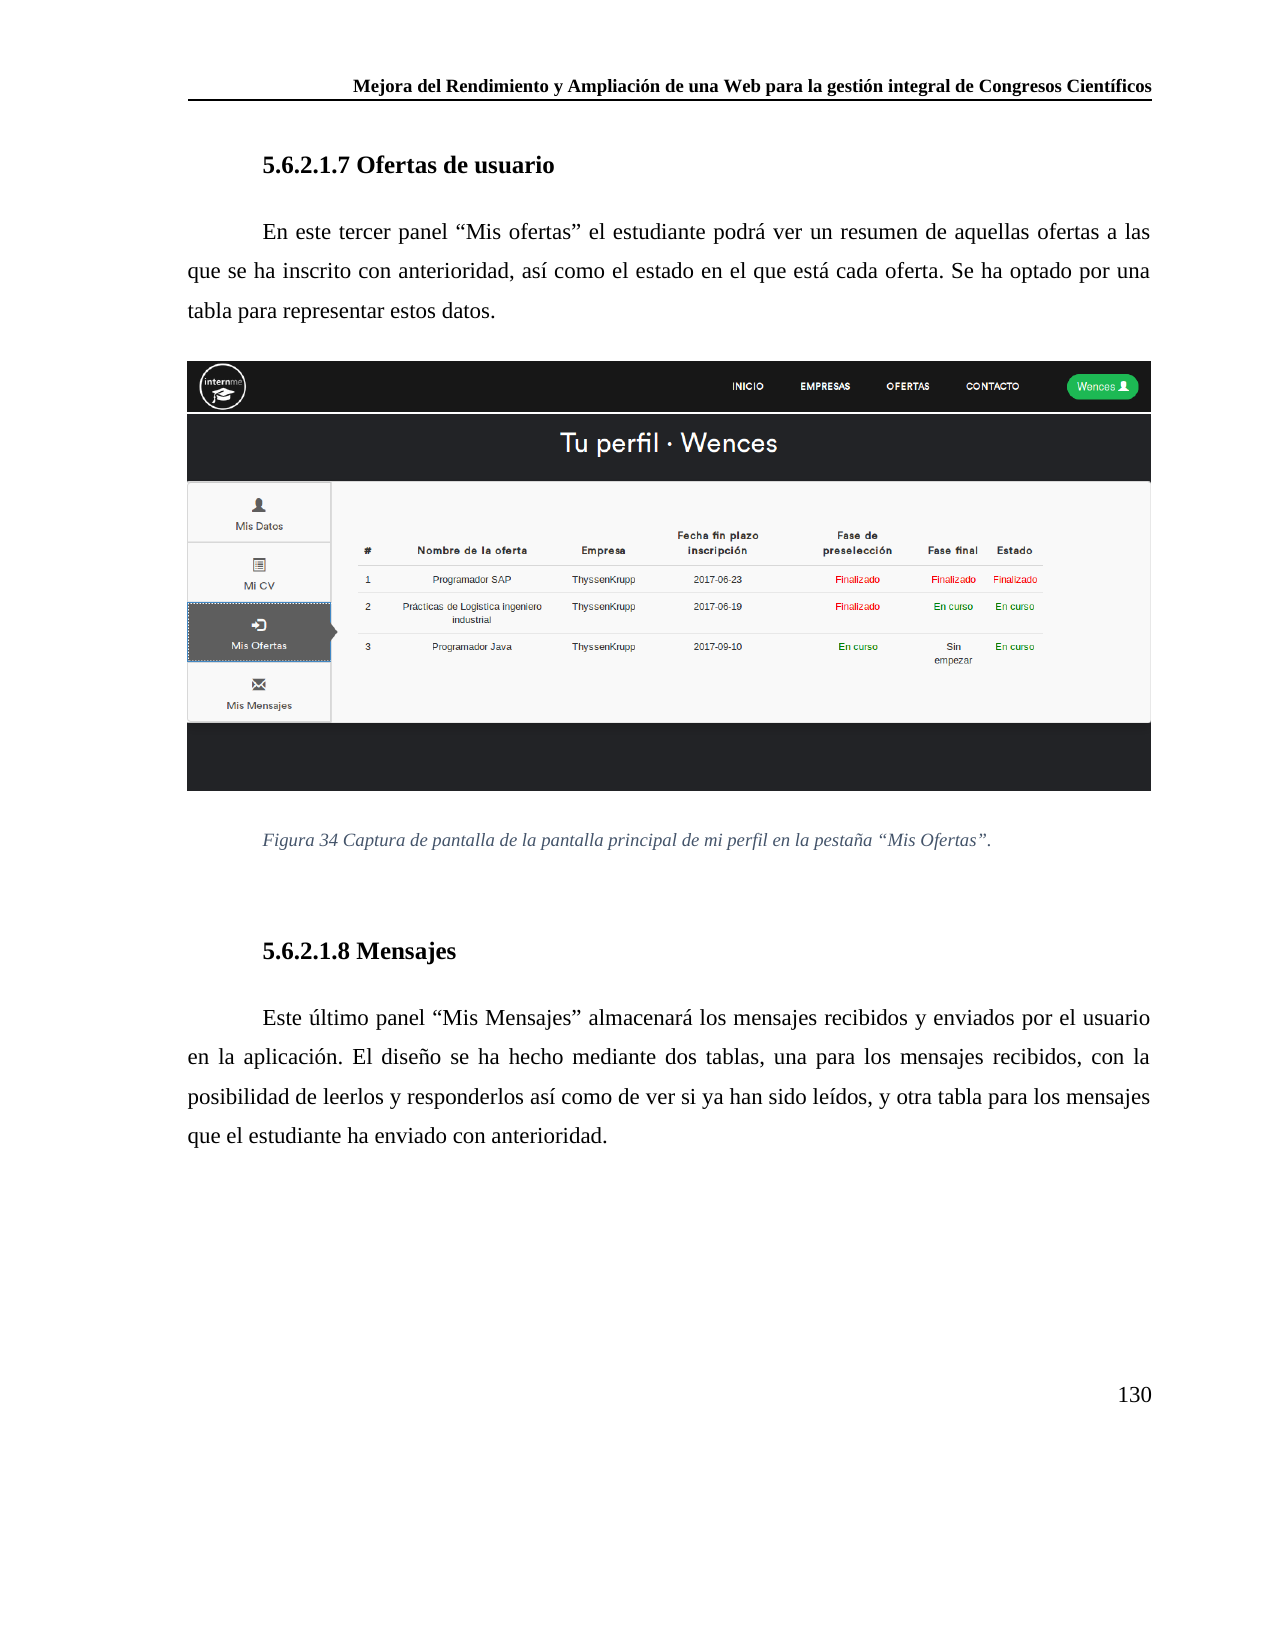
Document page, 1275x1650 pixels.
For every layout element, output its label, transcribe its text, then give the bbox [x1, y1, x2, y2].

subtitle 5.6.2.1.7 Ofertas de usuario [187, 150, 1152, 179]
text En este tercer panel “Mis ofertas” el estudiante podrá ver un resumen de aquellas ofertas a las que se ha inscrito con anterioridad, así como el estado en el que está cada oferta. Se ha optado por una tabla para representar estos datos. [187, 218, 1152, 323]
picture [187, 361, 1151, 791]
text Este último panel “Mis Mensajes” almacenará los mensajes recibidos y enviados por el usuario en la aplicación. El diseño se ha hecho mediante dos tablas, una para los mensajes recibidos, con la posibilidad de leerlos y responderlos así como de ver si ya han sido leídos, y otra tabla para los mensajes que el estudiante ha enviado con anterioridad. [187, 1004, 1152, 1149]
subtitle 5.6.2.1.8 Mensajes [187, 936, 1152, 964]
